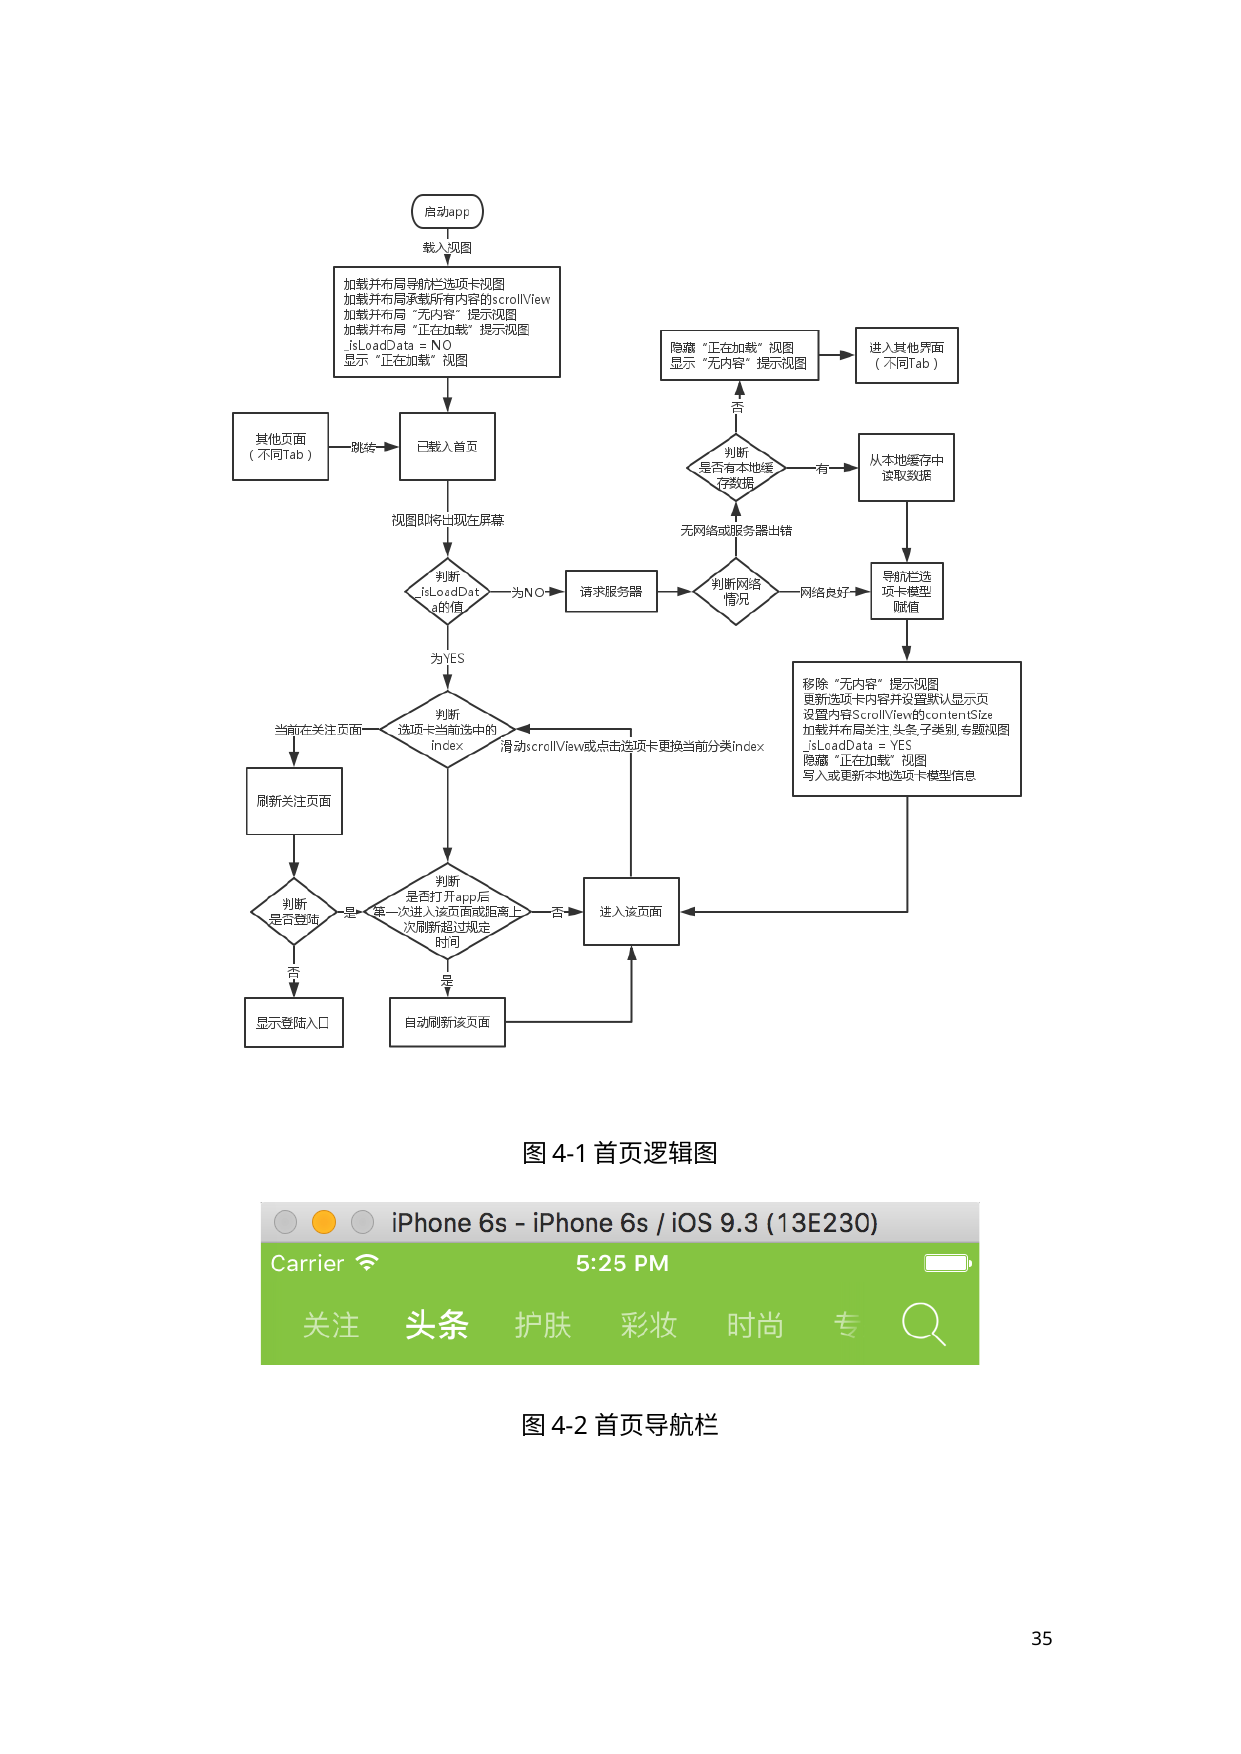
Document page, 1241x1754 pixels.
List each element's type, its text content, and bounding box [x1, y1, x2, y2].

text 图4-2 首页导航栏 [187, 1389, 1053, 1457]
picture [260, 1202, 980, 1365]
picture [187, 150, 1050, 1077]
text 图4-1首页逻辑图 [187, 1118, 1053, 1186]
